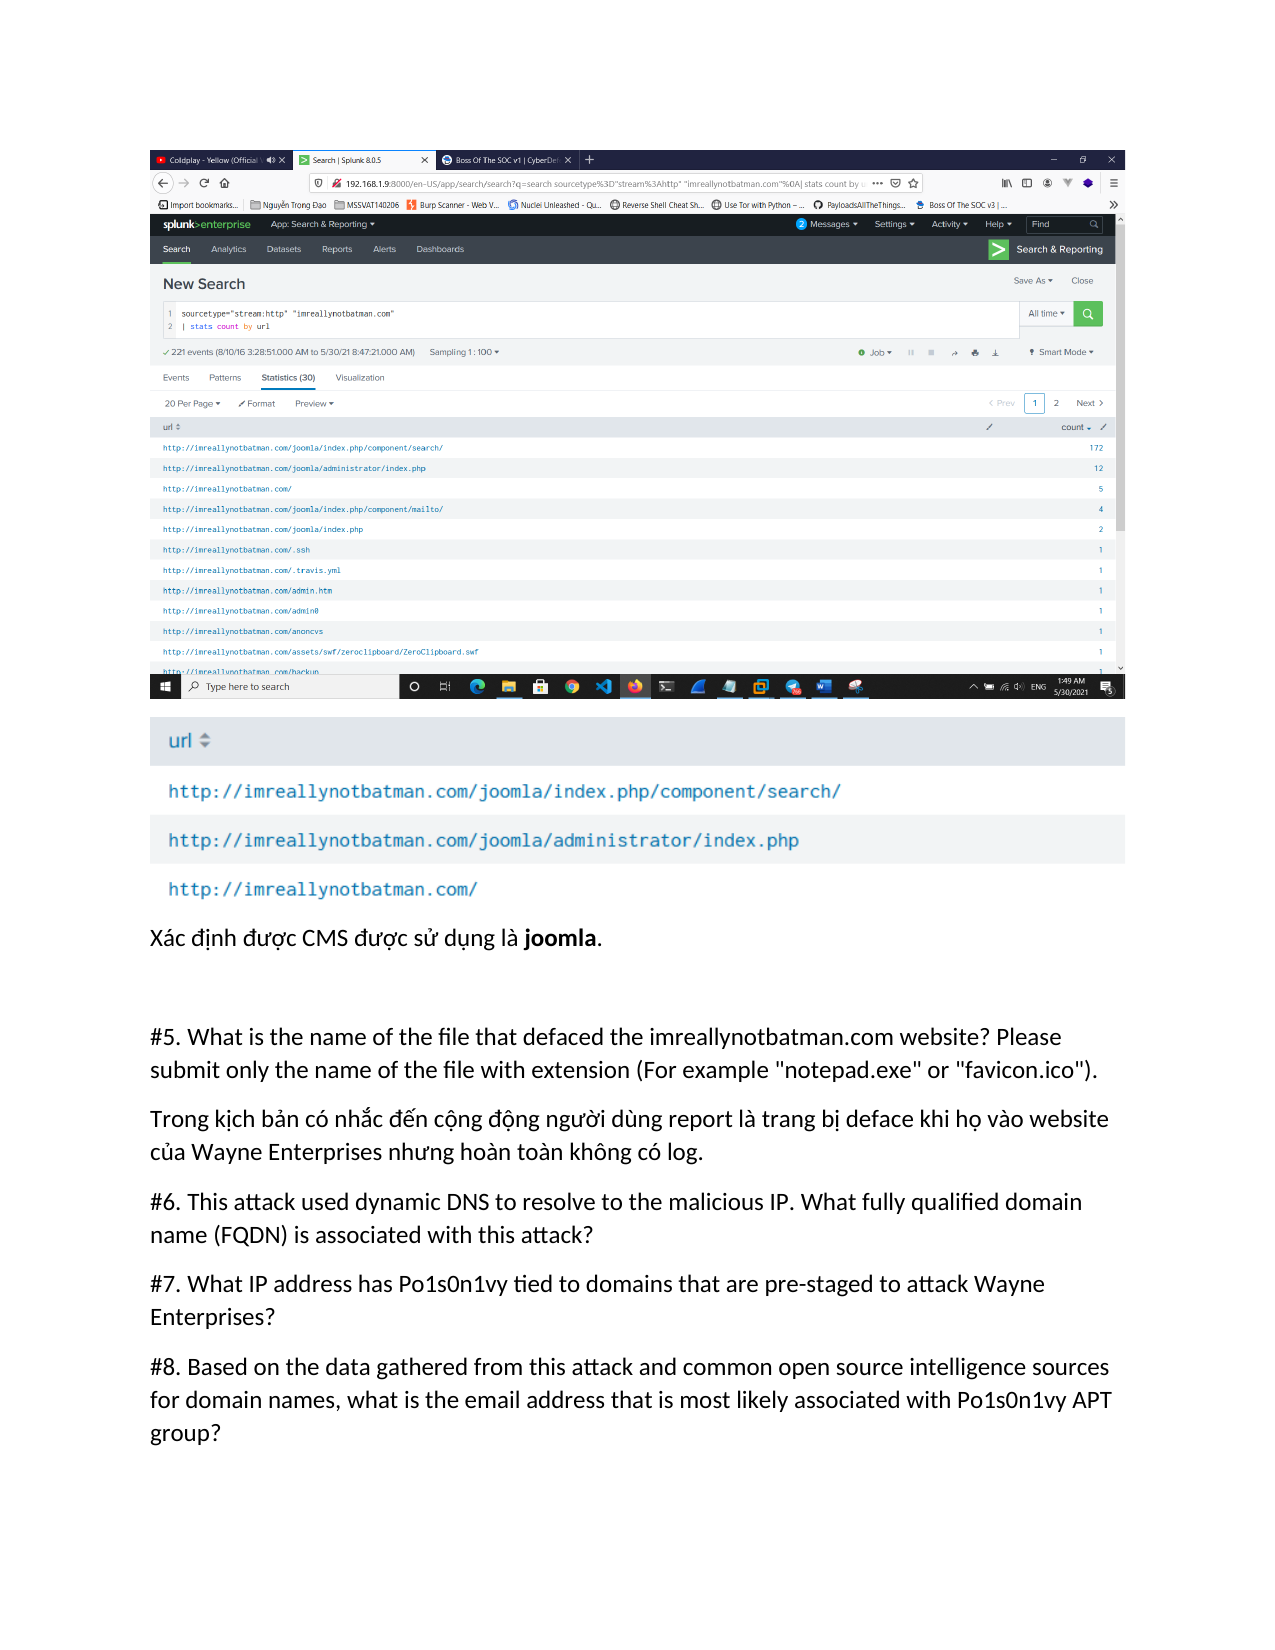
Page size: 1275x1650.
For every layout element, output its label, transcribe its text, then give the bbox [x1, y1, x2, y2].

picture [150, 717, 1125, 903]
text Trong kịch bản có nhắc đến cộng động người dùng report là trang bị deface khi họ vào website của Wayne Enterprises nhưng hoàn toàn không có log. [150, 1103, 1125, 1167]
text #5. What is the name of the file that defaced the imreallynotbatman.com website? Please submit only the name of the file with extension (For example "notepad.exe" or "favicon.ico"). [150, 1021, 1125, 1084]
text #6. This attack used dynamic DNS to resolve to the malicious IP. What fully qualified domain name (FQDN) is associated with this attack? [150, 1186, 1125, 1249]
text Xác định được CMS được sử dụng là joomla. [150, 922, 1125, 952]
text #8. Based on the data gathered from this attack and common open source intelligence sources for domain names, what is the email address that is most likely associated with Po1s0n1vy APT group? [150, 1351, 1125, 1447]
picture [150, 150, 1125, 699]
text #7. What IP address has Po1s0n1vy tied to domains that are pre-staged to attack Wayne Enterprises? [150, 1268, 1125, 1332]
